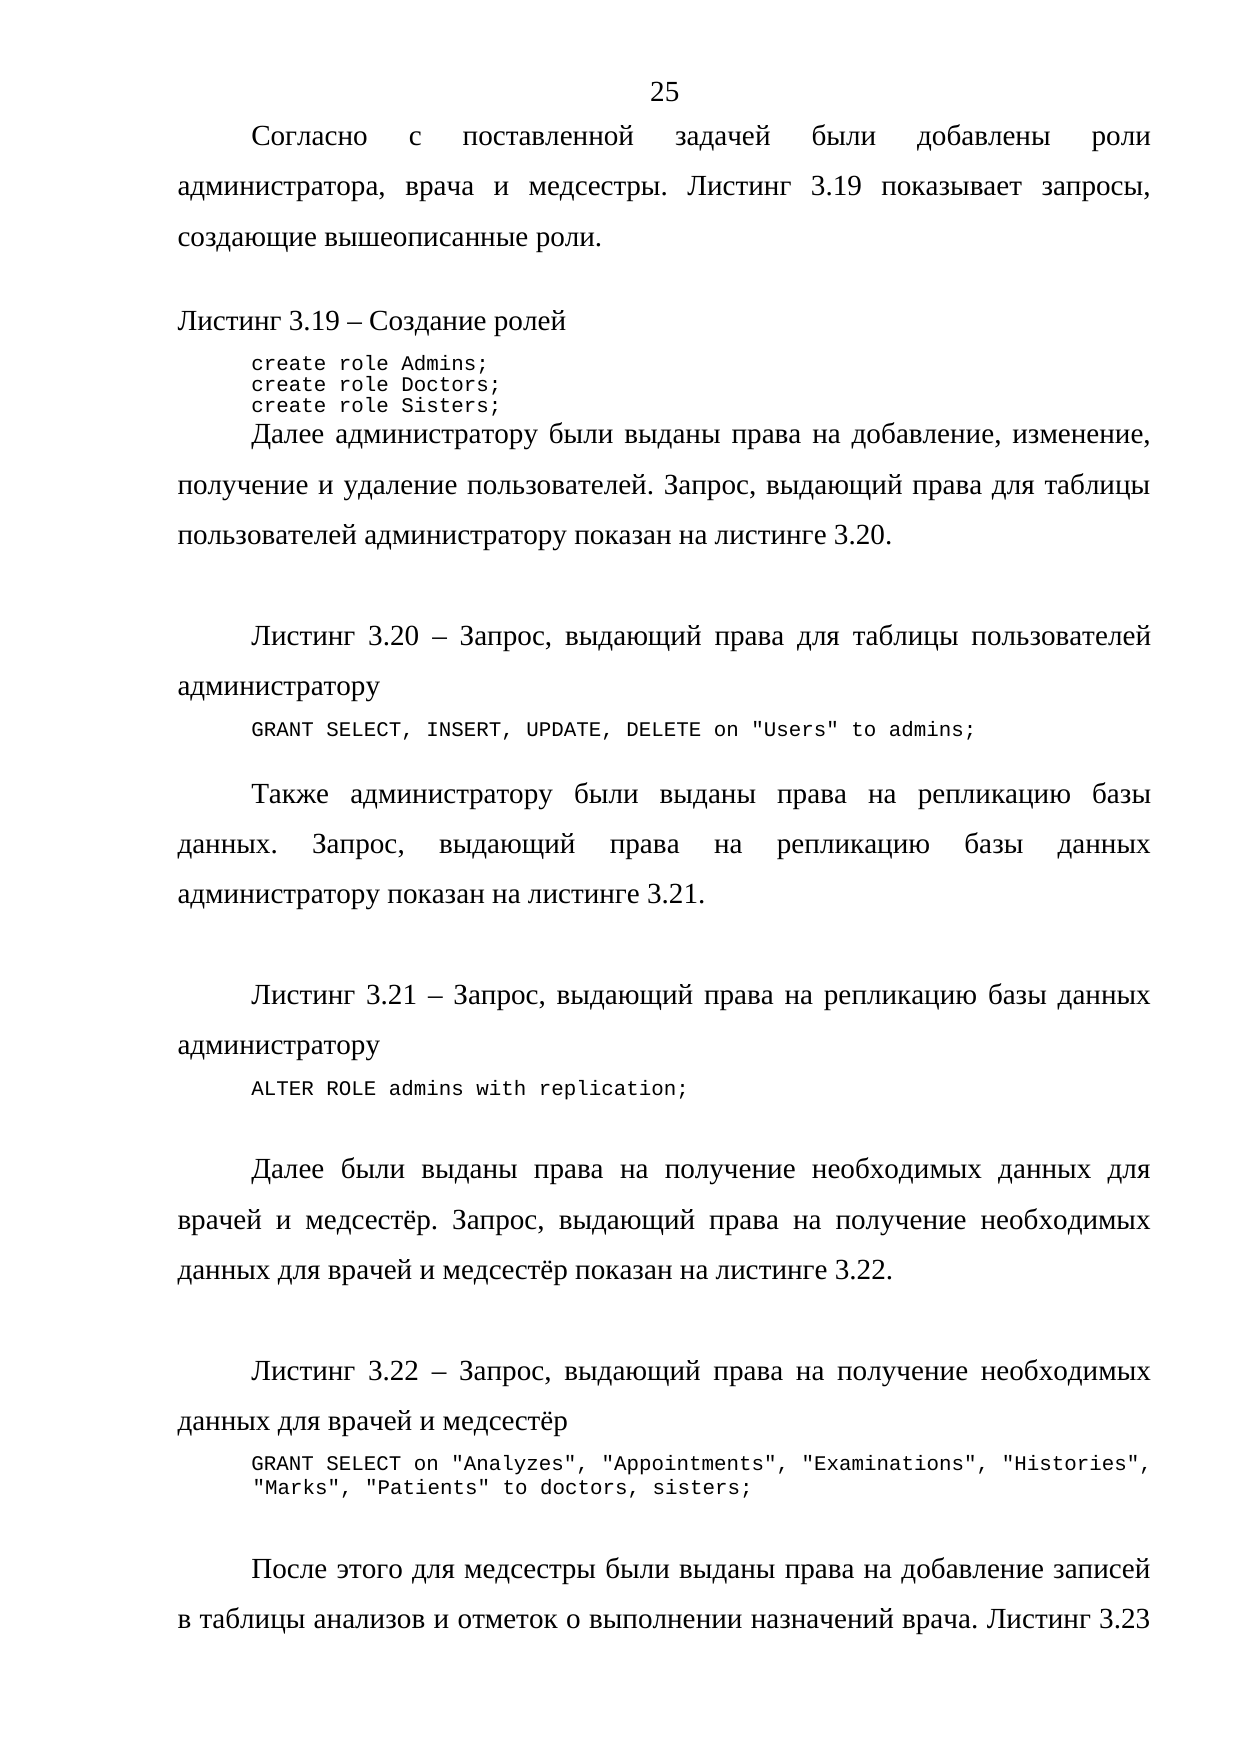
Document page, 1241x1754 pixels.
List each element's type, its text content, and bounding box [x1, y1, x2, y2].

text Листинг 3.19 – Создание ролей [177, 303, 1152, 336]
text Также администратору были выданы права на репликацию базы данных. Запрос, выдающий права на репликацию базы данных администратору показан на листинге 3.21. [177, 776, 1152, 910]
list create role Admins; [251, 353, 1152, 374]
list ALTER ROLE admins with replication; [251, 1078, 1152, 1101]
list create role Sisters; [251, 395, 1152, 417]
list Листинг 3.22 – Запрос, выдающий права на получение необходимых данных для врачей и медсестёр [177, 1353, 1152, 1437]
list GRANT SELECT on "Analyzes", "Appointments", "Examinations", "Histories", "Marks", "Patients" to doctors, sisters; [251, 1453, 1152, 1501]
list GRANT SELECT, INSERT, UPDATE, DELETE on "Users" to admins; [251, 718, 1152, 742]
list Листинг 3.20 – Запрос, выдающий права для таблицы пользователей администратору [177, 618, 1152, 702]
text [177, 1551, 1152, 1635]
list create role Doctors; [251, 374, 1152, 395]
text Далее администратору были выданы права на добавление, изменение, получение и удаление пользователей. Запрос, выдающий права для таблицы пользователей администратору показан на листинге 3.20. [177, 417, 1152, 551]
text Далее были выданы права на получение необходимых данных для врачей и медсестёр. Запрос, выдающий права на получение необходимых данных для врачей и медсестёр показан на листинге 3.22. [177, 1152, 1152, 1286]
text Согласно с поставленной задачей были добавлены роли администратора, врача и медсестры. Листинг 3.19 показывает запросы, создающие вышеописанные роли. [177, 118, 1152, 252]
list Листинг 3.21 – Запрос, выдающий права на репликацию базы данных администратору [177, 977, 1152, 1061]
